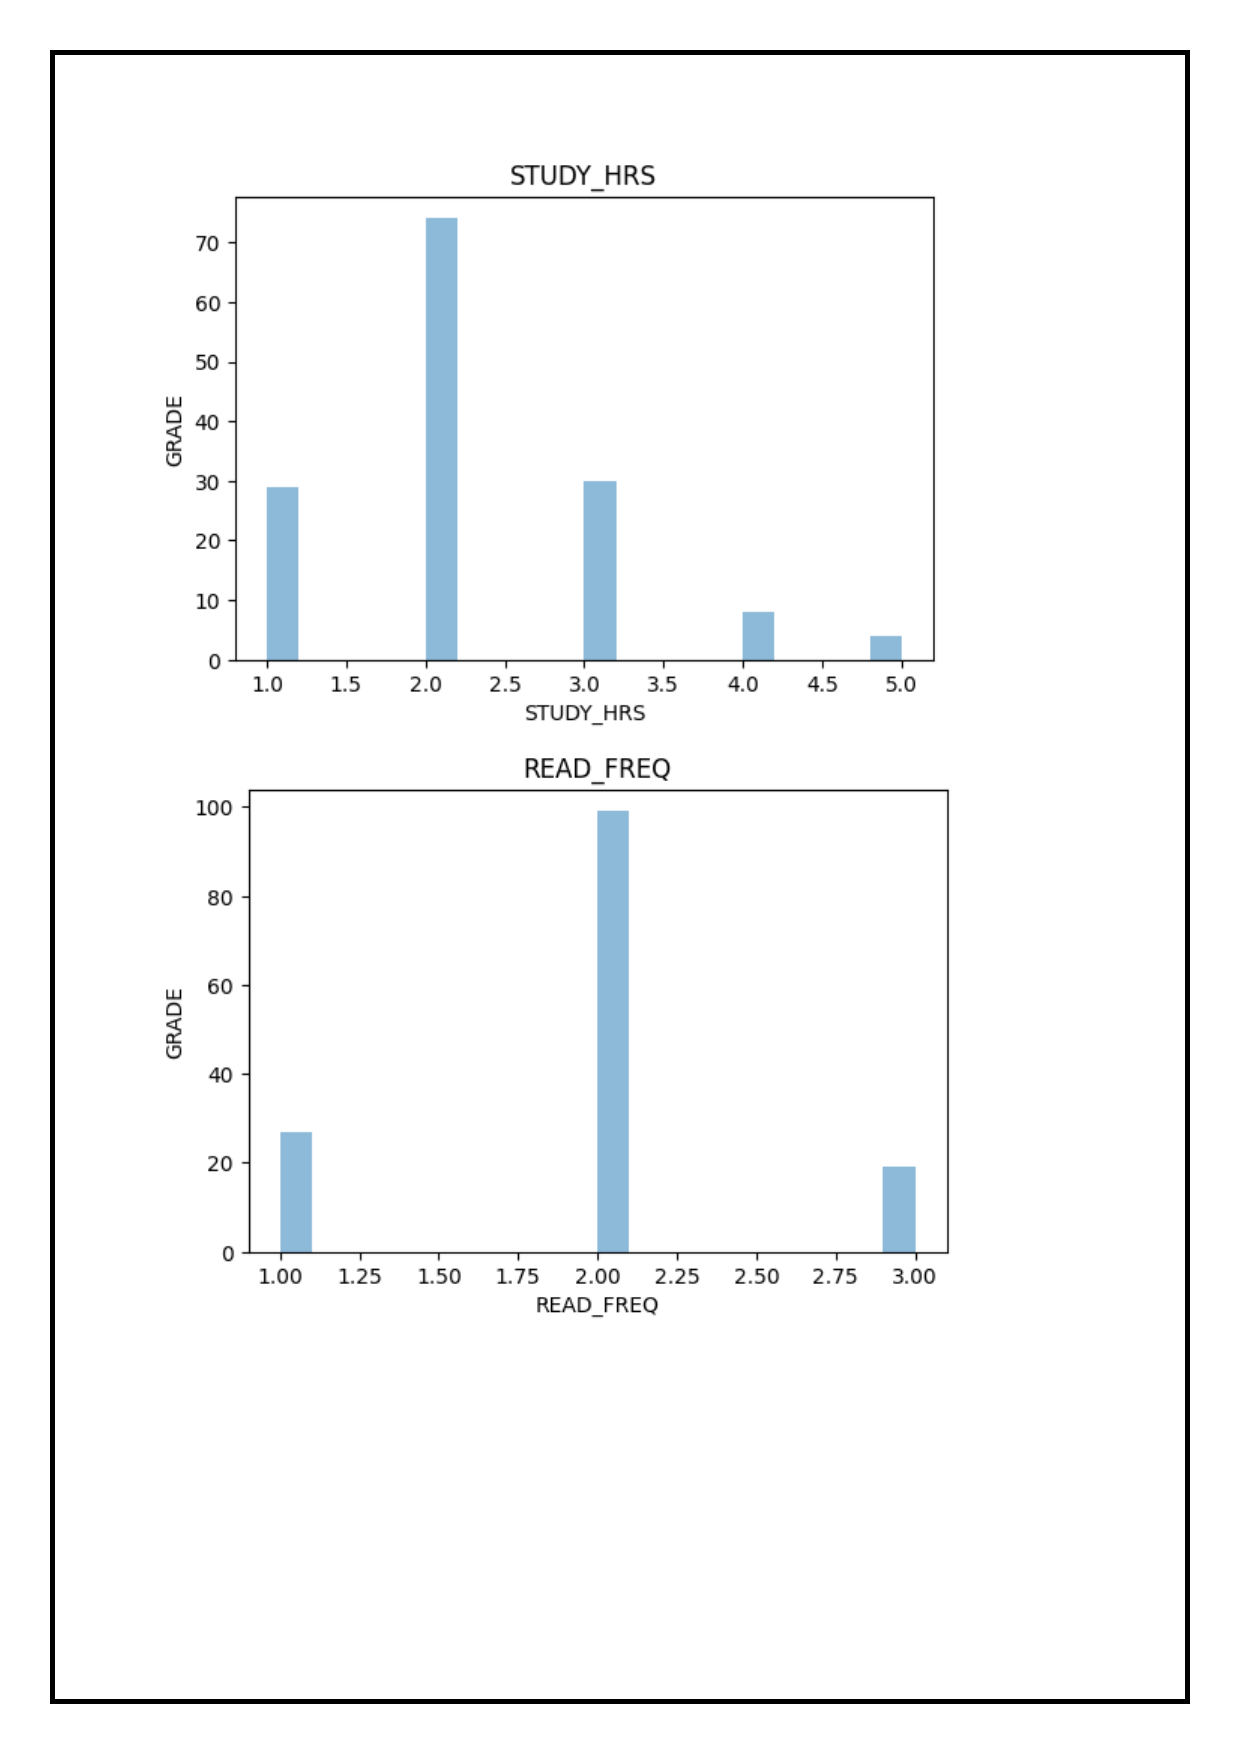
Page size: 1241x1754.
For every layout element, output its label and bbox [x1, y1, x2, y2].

picture [150, 742, 961, 1332]
picture [150, 150, 947, 740]
